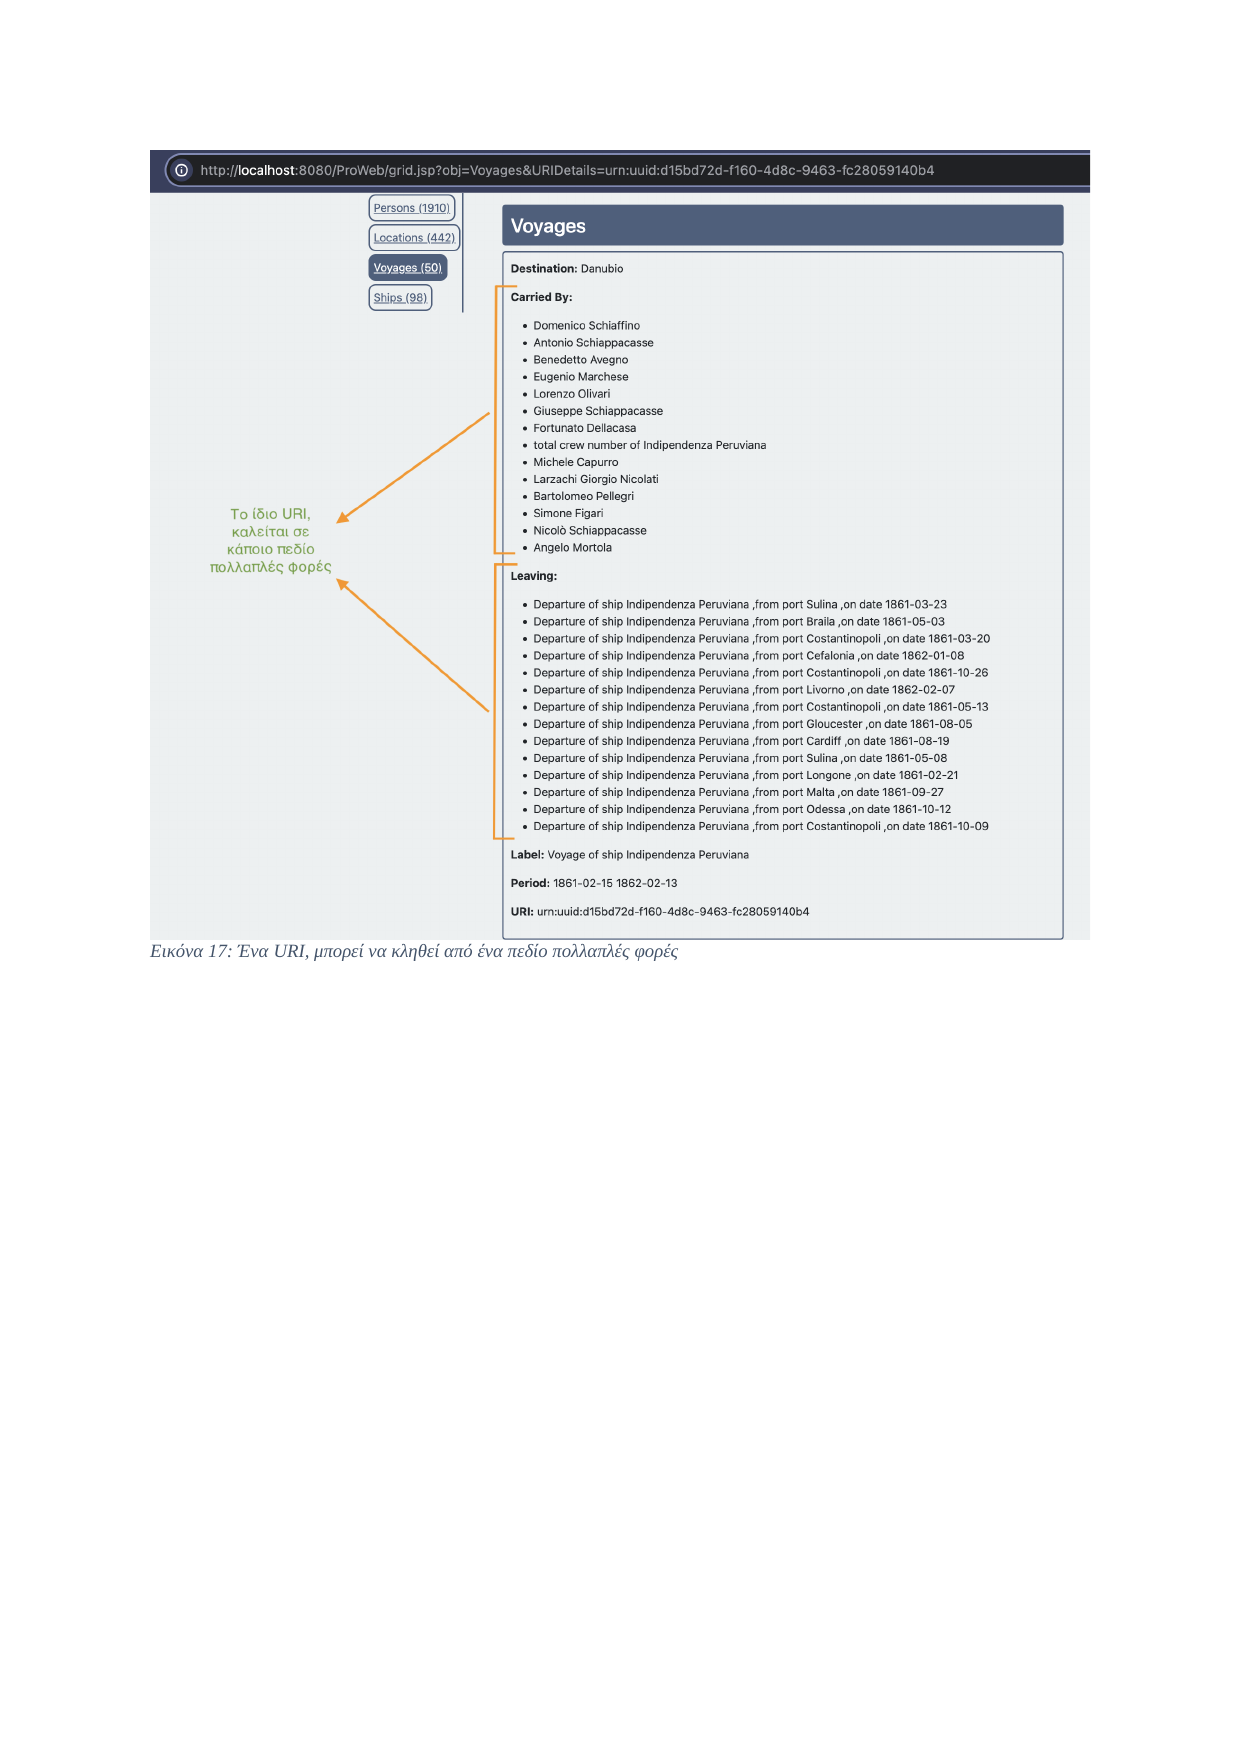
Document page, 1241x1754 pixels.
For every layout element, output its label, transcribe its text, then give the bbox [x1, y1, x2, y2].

picture [150, 150, 1091, 940]
text Εικόνα 17: Ένα URI, μπορεί να κληθεί από ένα πεδίο πολλαπλές φορές [150, 940, 1090, 961]
